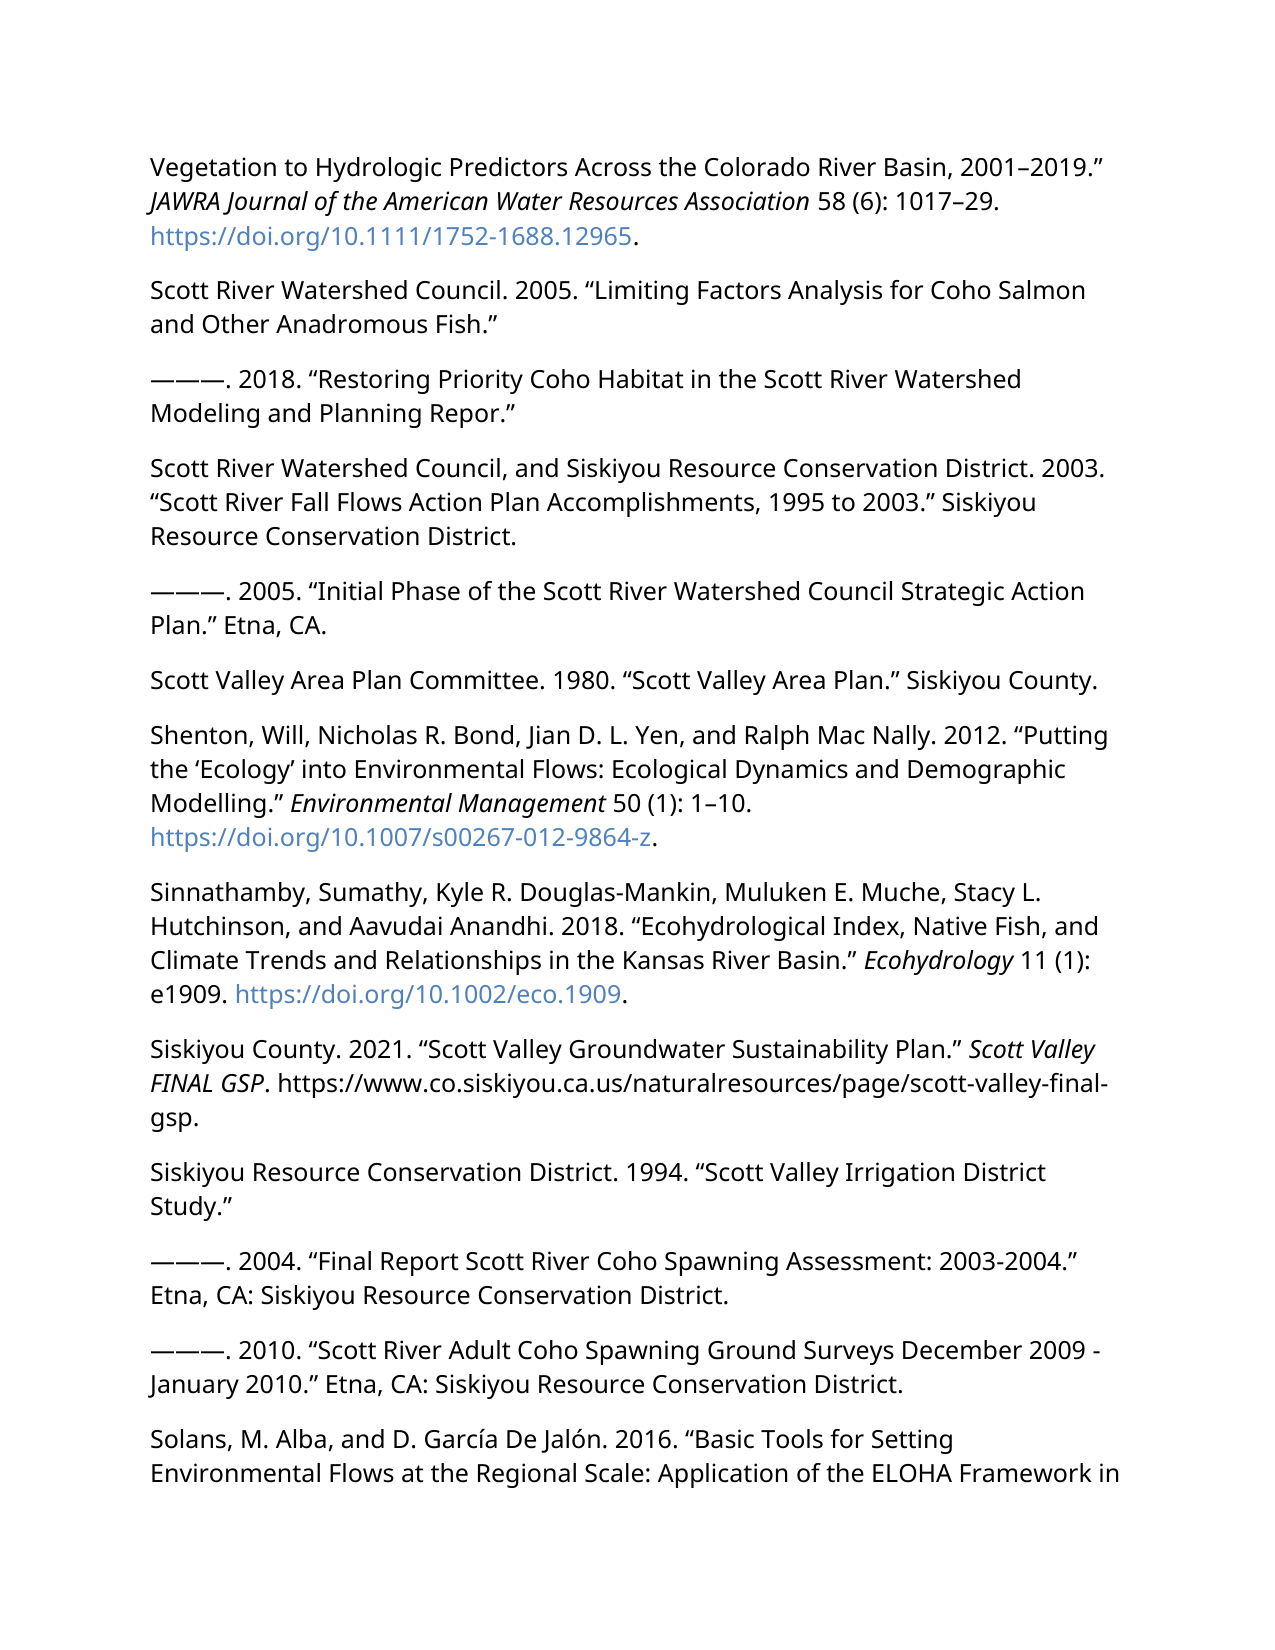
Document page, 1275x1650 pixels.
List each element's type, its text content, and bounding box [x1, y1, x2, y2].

text Shenton, Will, Nicholas R. Bond, Jian D. L. Yen, and Ralph Mac Nally. 2012. “Putting the ‘Ecology’ into Environmental Flows: Ecological Dynamics and Demographic Modelling.” Environmental Management 50 (1): 1–10. https://doi.org/10.1007/s00267-012-9864-z. [150, 718, 1125, 854]
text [150, 150, 1125, 252]
text ———. 2018. “Restoring Priority Coho Habitat in the Scott River Watershed Modeling and Planning Repor.” [150, 362, 1125, 430]
text Siskiyou Resource Conservation District. 1994. “Scott Valley Irrigation District Study.” [150, 1155, 1125, 1223]
text ———. 2004. “Final Report Scott River Coho Spawning Assessment: 2003-2004.” Etna, CA: Siskiyou Resource Conservation District. [150, 1244, 1125, 1312]
text Siskiyou County. 2021. “Scott Valley Groundwater Sustainability Plan.” Scott Valley FINAL GSP. https://www.co.siskiyou.ca.us/naturalresources/page/scott-valley-final-gsp. [150, 1032, 1125, 1134]
text ———. 2005. “Initial Phase of the Scott River Watershed Council Strategic Action Plan.” Etna, CA. [150, 574, 1125, 642]
text Scott River Watershed Council, and Siskiyou Resource Conservation District. 2003. “Scott River Fall Flows Action Plan Accomplishments, 1995 to 2003.” Siskiyou Resource Conservation District. [150, 451, 1125, 553]
text Scott River Watershed Council. 2005. “Limiting Factors Analysis for Coho Salmon and Other Anadromous Fish.” [150, 273, 1125, 341]
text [150, 1422, 1125, 1490]
text Scott Valley Area Plan Committee. 1980. “Scott Valley Area Plan.” Siskiyou County. [150, 663, 1125, 697]
text ———. 2010. “Scott River Adult Coho Spawning Ground Surveys December 2009 - January 2010.” Etna, CA: Siskiyou Resource Conservation District. [150, 1333, 1125, 1401]
text Sinnathamby, Sumathy, Kyle R. Douglas-Mankin, Muluken E. Muche, Stacy L. Hutchinson, and Aavudai Anandhi. 2018. “Ecohydrological Index, Native Fish, and Climate Trends and Relationships in the Kansas River Basin.” Ecohydrology 11 (1): e1909. https://doi.org/10.1002/eco.1909. [150, 875, 1125, 1011]
